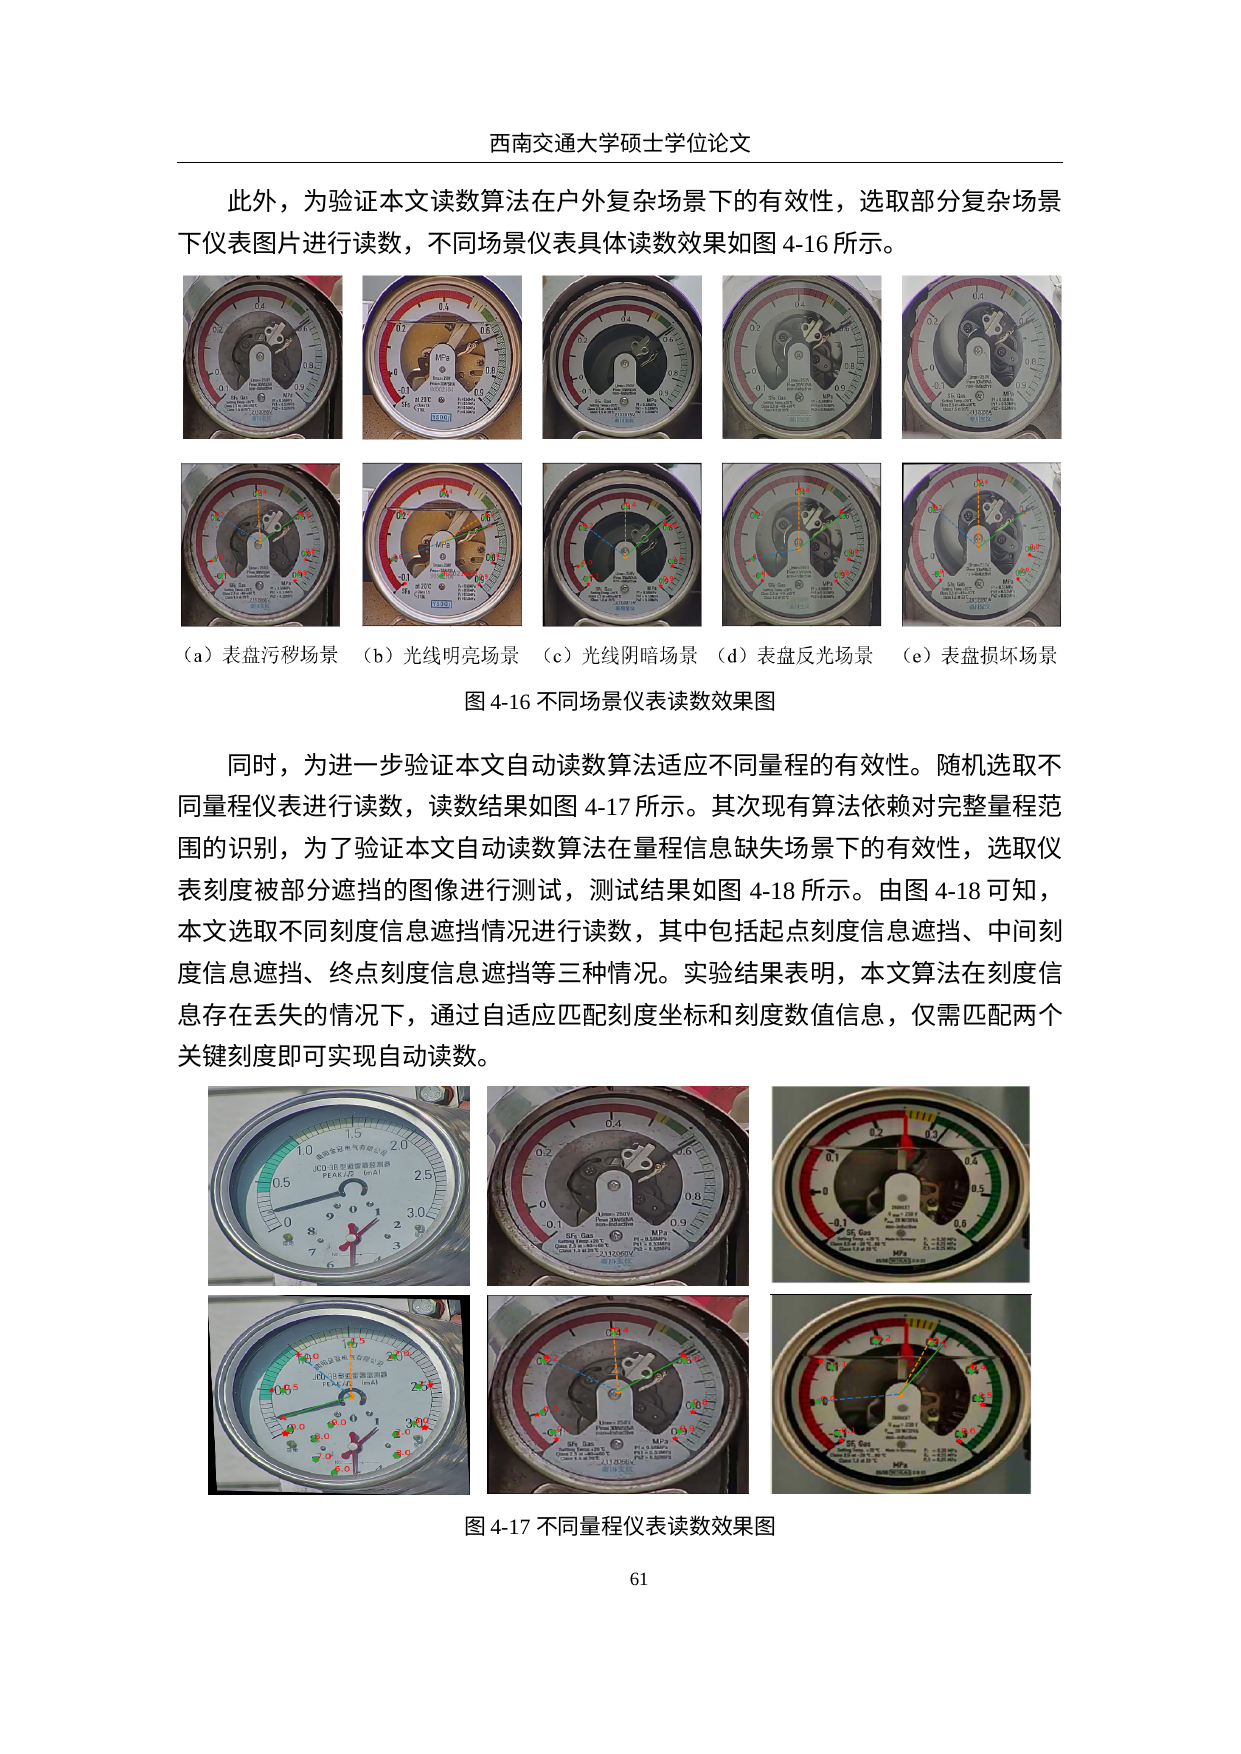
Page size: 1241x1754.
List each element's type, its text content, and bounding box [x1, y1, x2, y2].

picture [208, 1086, 470, 1286]
picture [487, 1086, 749, 1286]
text 图4-17 不同量程仪表读数效果图 [177, 1509, 1063, 1540]
text 图4-16 不同场景仪表读数效果图 [177, 684, 1063, 716]
picture [487, 1294, 749, 1494]
picture [770, 1294, 1032, 1494]
text 同时，为进一步验证本文自动读数算法适应不同量程的有效性。随机选取不同量程仪表进行读数，读数结果如图4-17所示。其次现有算法依赖对完整量程范围的识别，为了验证本文自动读数算法在量程信息缺失场景下的有效性，选取仪表刻度被部分遮挡的图像进行测试，测试结果如图4-18所示。由图4-18可知，本文选取不同刻度信息遮挡情况进行读数，其中包括起点刻度信息遮挡、中间刻度信息遮挡、终点刻度信息遮挡等三种情况。实验结果表明，本文算法在刻度信息存在丢失的情况下，通过自适应匹配刻度坐标和刻度数值信息，仅需匹配两个关键刻度即可实现自动读数。 [177, 741, 1063, 1074]
picture [770, 1086, 1032, 1286]
text 此外，为验证本文读数算法在户外复杂场景下的有效性，选取部分复杂场景下仪表图片进行读数，不同场景仪表具体读数效果如图4-16所示。 [177, 177, 1063, 261]
picture [208, 1295, 470, 1495]
picture [178, 273, 1063, 672]
